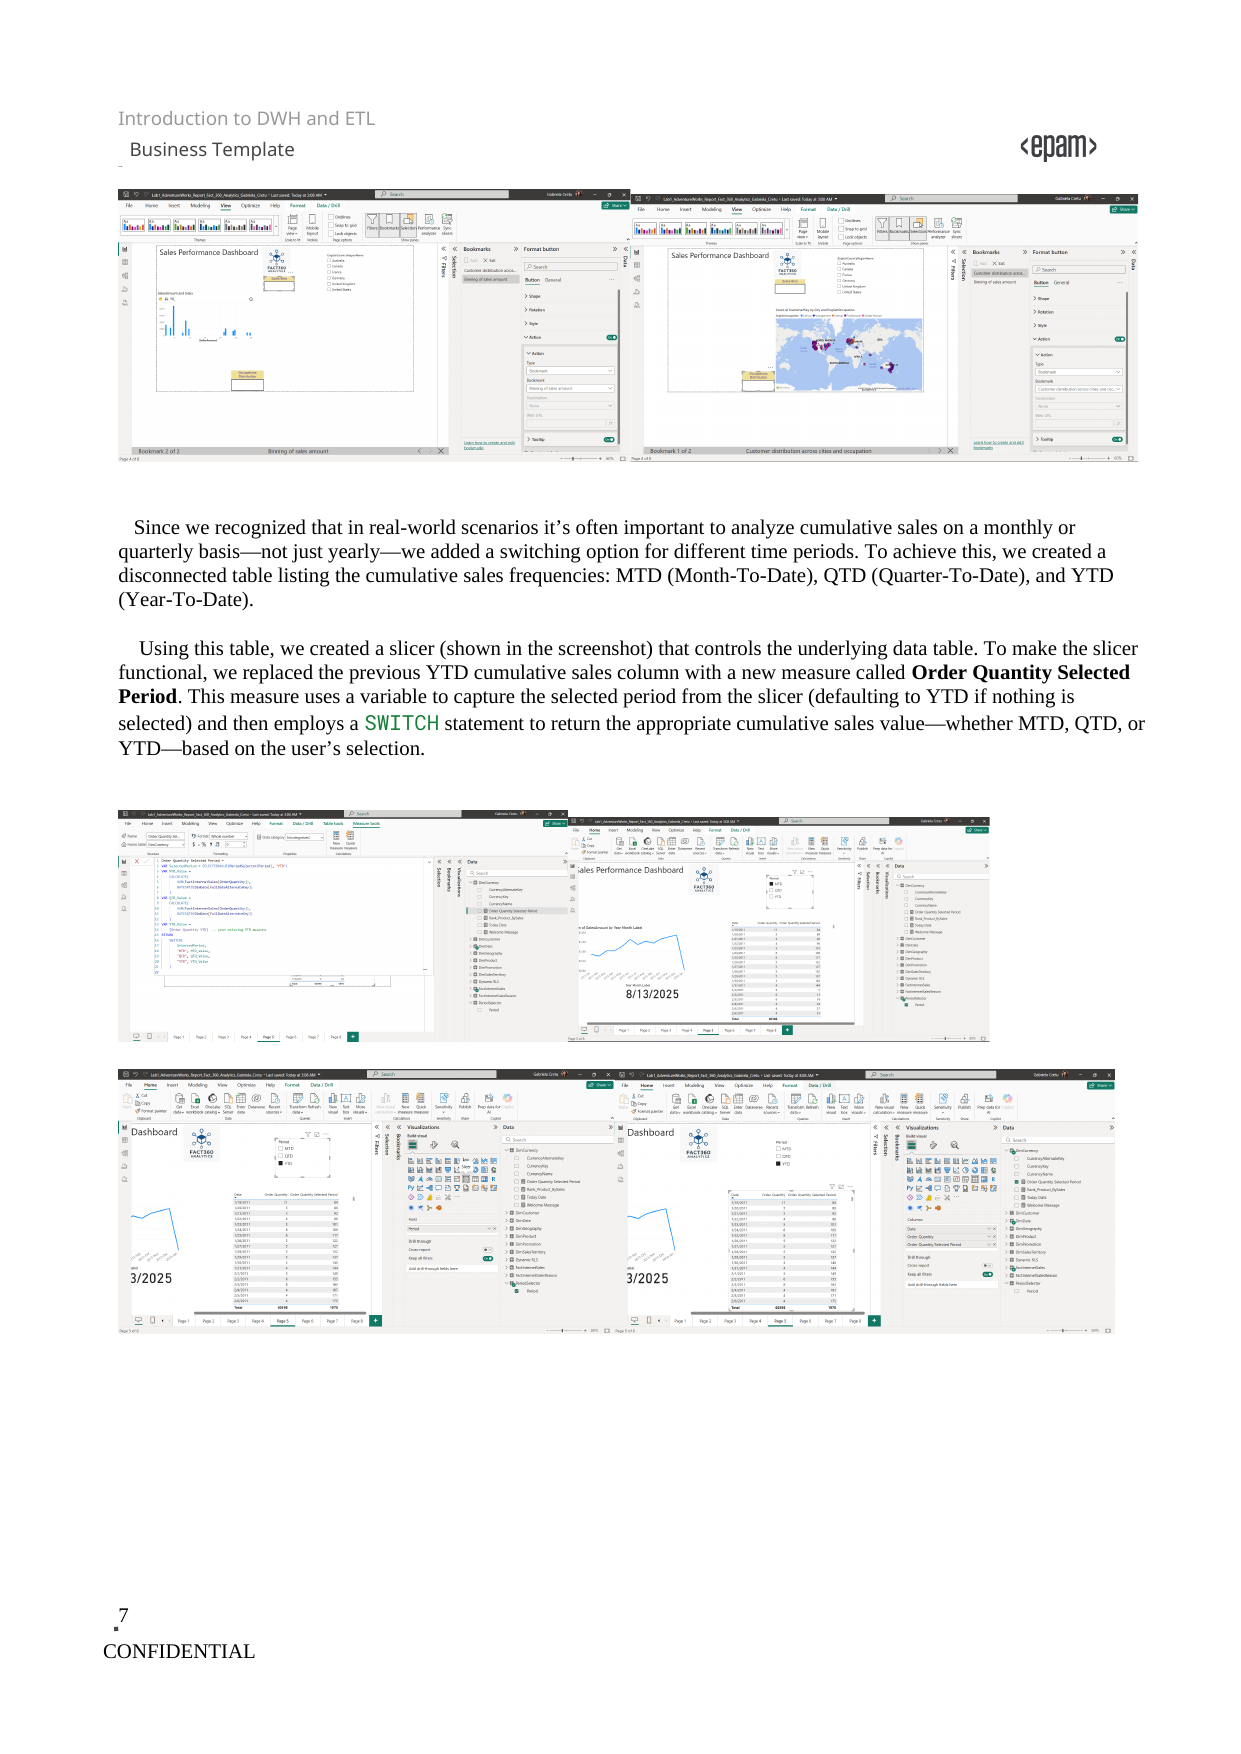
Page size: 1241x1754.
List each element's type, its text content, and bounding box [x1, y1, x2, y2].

picture [118, 1069, 1115, 1334]
picture [1020, 135, 1097, 162]
picture [118, 810, 990, 1042]
text Using this table, we created a slicer (shown in the screenshot) that controls the underlying data table. To make the slicer functional, we replaced the previous YTD cumulative sales column with a new measure called Order Quantity Selected Period. This measure uses a variable to capture the selected period from the slicer (defaulting to YTD if nothing is selected) and then employs a SWITCH statement to return the appropriate cumulative sales value—whether MTD, QTD, or YTD—based on the user’s selection. [118, 636, 1152, 759]
text Since we recognized that in real-world scenarios it’s often important to analyze cumulative sales on a monthly or quarterly basis—not just yearly—we added a switching option for different time periods. To achieve this, we created a disconnected table listing the cumulative sales frequencies: MTD (Month-To-Date), QTD (Quarter-To-Date), and YTD (Year-To-Date). [118, 514, 1152, 611]
picture [118, 189, 1139, 462]
